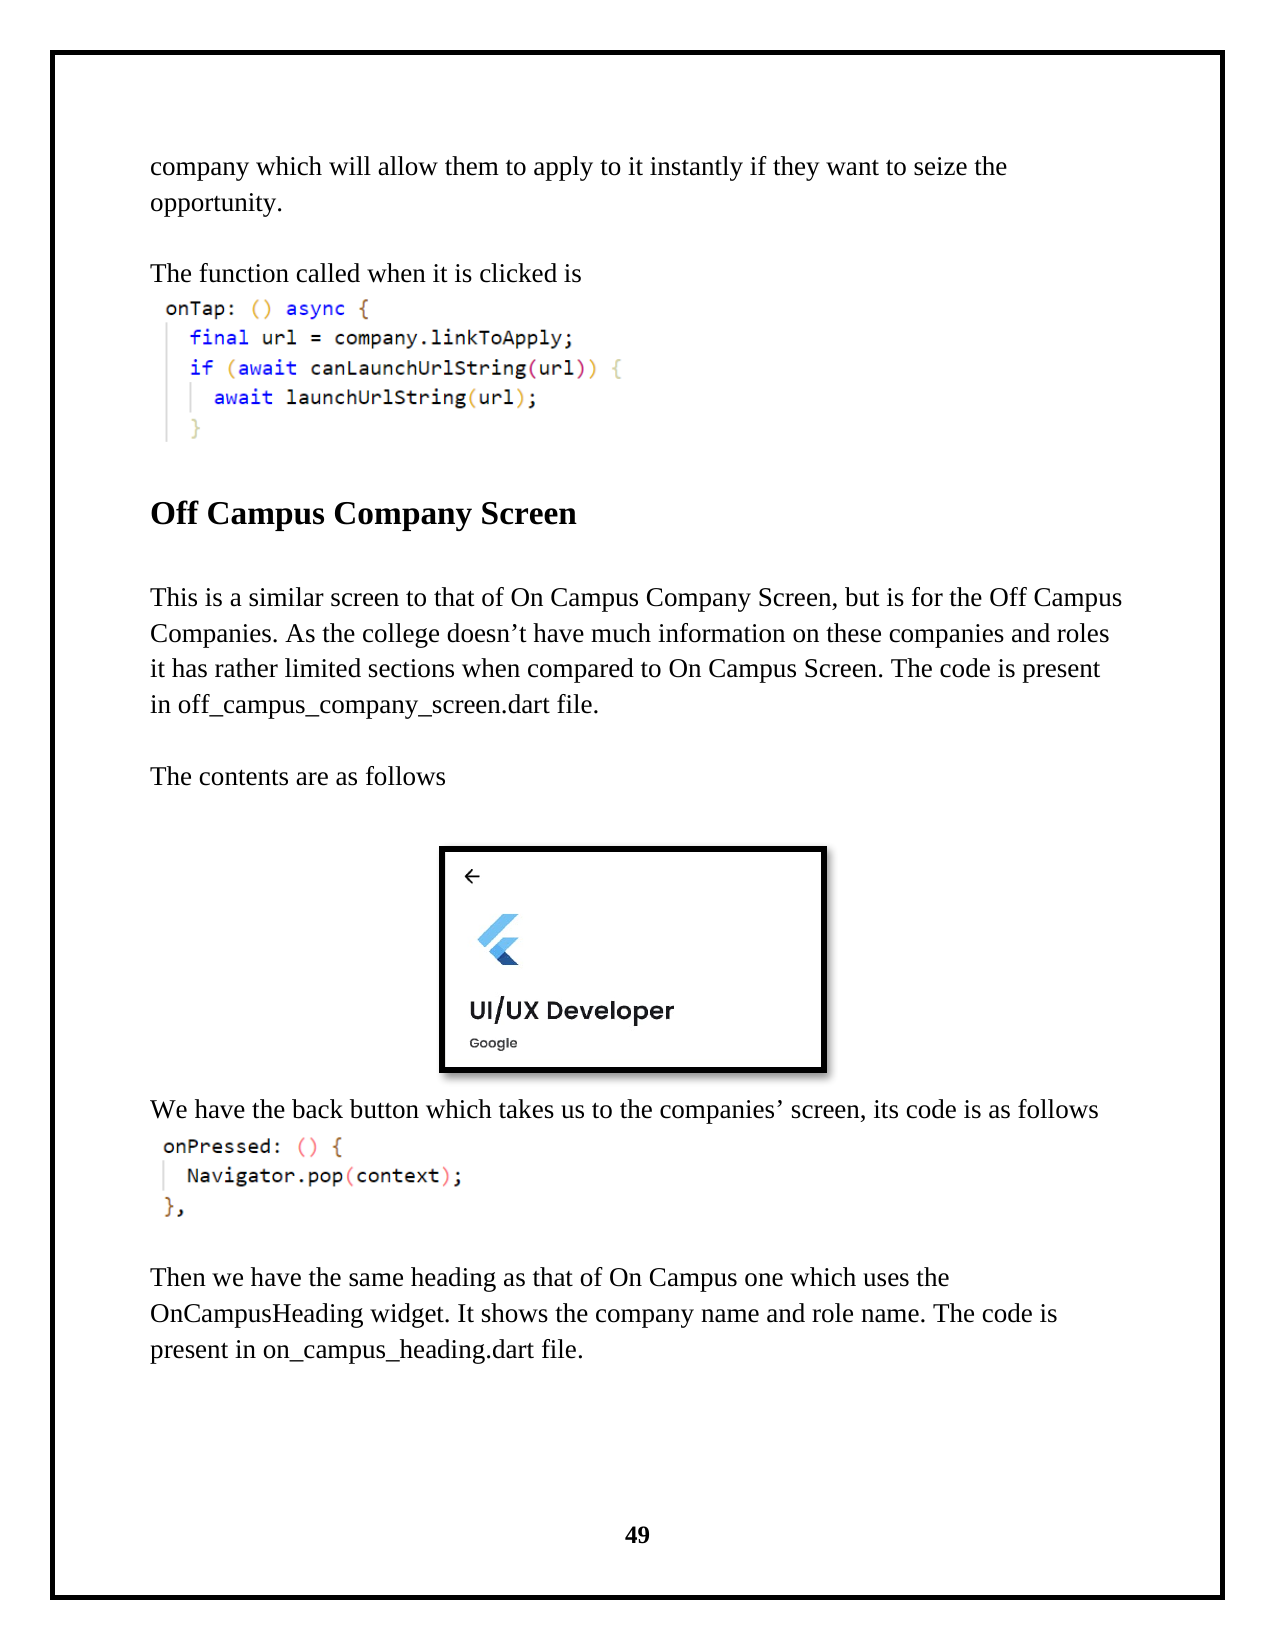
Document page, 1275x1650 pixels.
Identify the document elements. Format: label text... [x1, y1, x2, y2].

picture [150, 292, 637, 445]
text The contents are as follows [150, 760, 1125, 791]
picture [150, 1129, 490, 1222]
text Off Campus Company Screen [150, 493, 1125, 531]
text This is a similar screen to that of On Campus Company Screen, but is for the Off Campus Companies. As the college doesn’t have much information on these companies and roles it has rather limited sections when compared to On Campus Screen. The code is present in off_campus_company_screen.dart file. [150, 581, 1125, 719]
text We have the back button which takes us to the companies’ screen, its code is as follows [150, 1093, 1125, 1124]
picture [445, 852, 821, 1067]
text Then we have the same heading as that of On Campus one which uses the OnCampusHeading widget. It shows the company name and role name. The code is present in on_campus_heading.dart file. [150, 1261, 1125, 1364]
text The function called when it is clicked is [150, 257, 1125, 288]
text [150, 150, 1125, 217]
